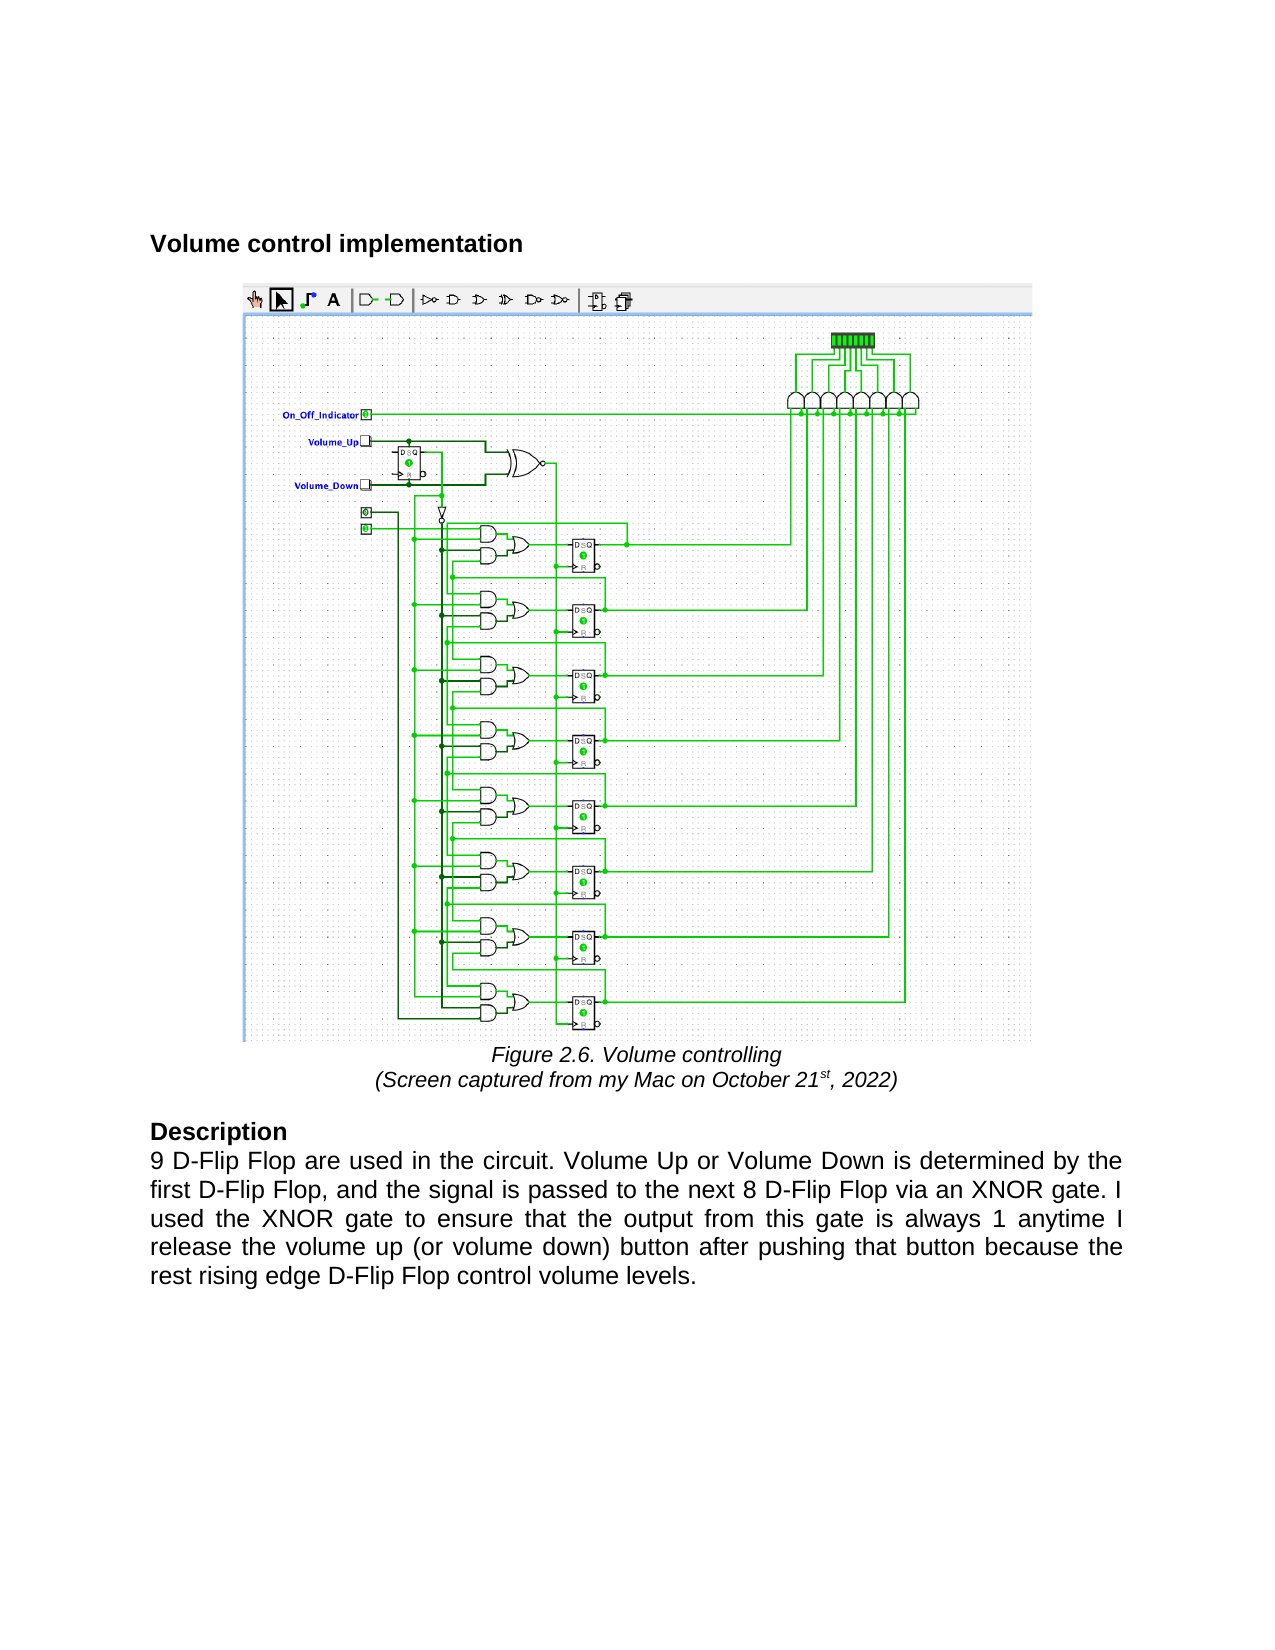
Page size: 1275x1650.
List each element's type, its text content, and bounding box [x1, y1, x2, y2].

text 9 D-Flip Flop are used in the circuit. Volume Up or Volume Down is determined by the first D-Flip Flop, and the signal is passed to the next 8 D-Flip Flop via an XNOR gate. I used the XNOR gate to ensure that the output from this gate is always 1 anytime I release the volume up (or volume down) button after pushing that button because the rest rising edge D-Flip Flop control volume levels. [150, 1146, 1125, 1290]
picture [242, 283, 1033, 1042]
text Volume control implementation [150, 229, 1125, 258]
text Description [150, 1117, 1125, 1146]
text Figure 2.6. Volume controlling [150, 1042, 1125, 1067]
text (Screen captured from my Mac on October 21st, 2022) [150, 1067, 1125, 1092]
